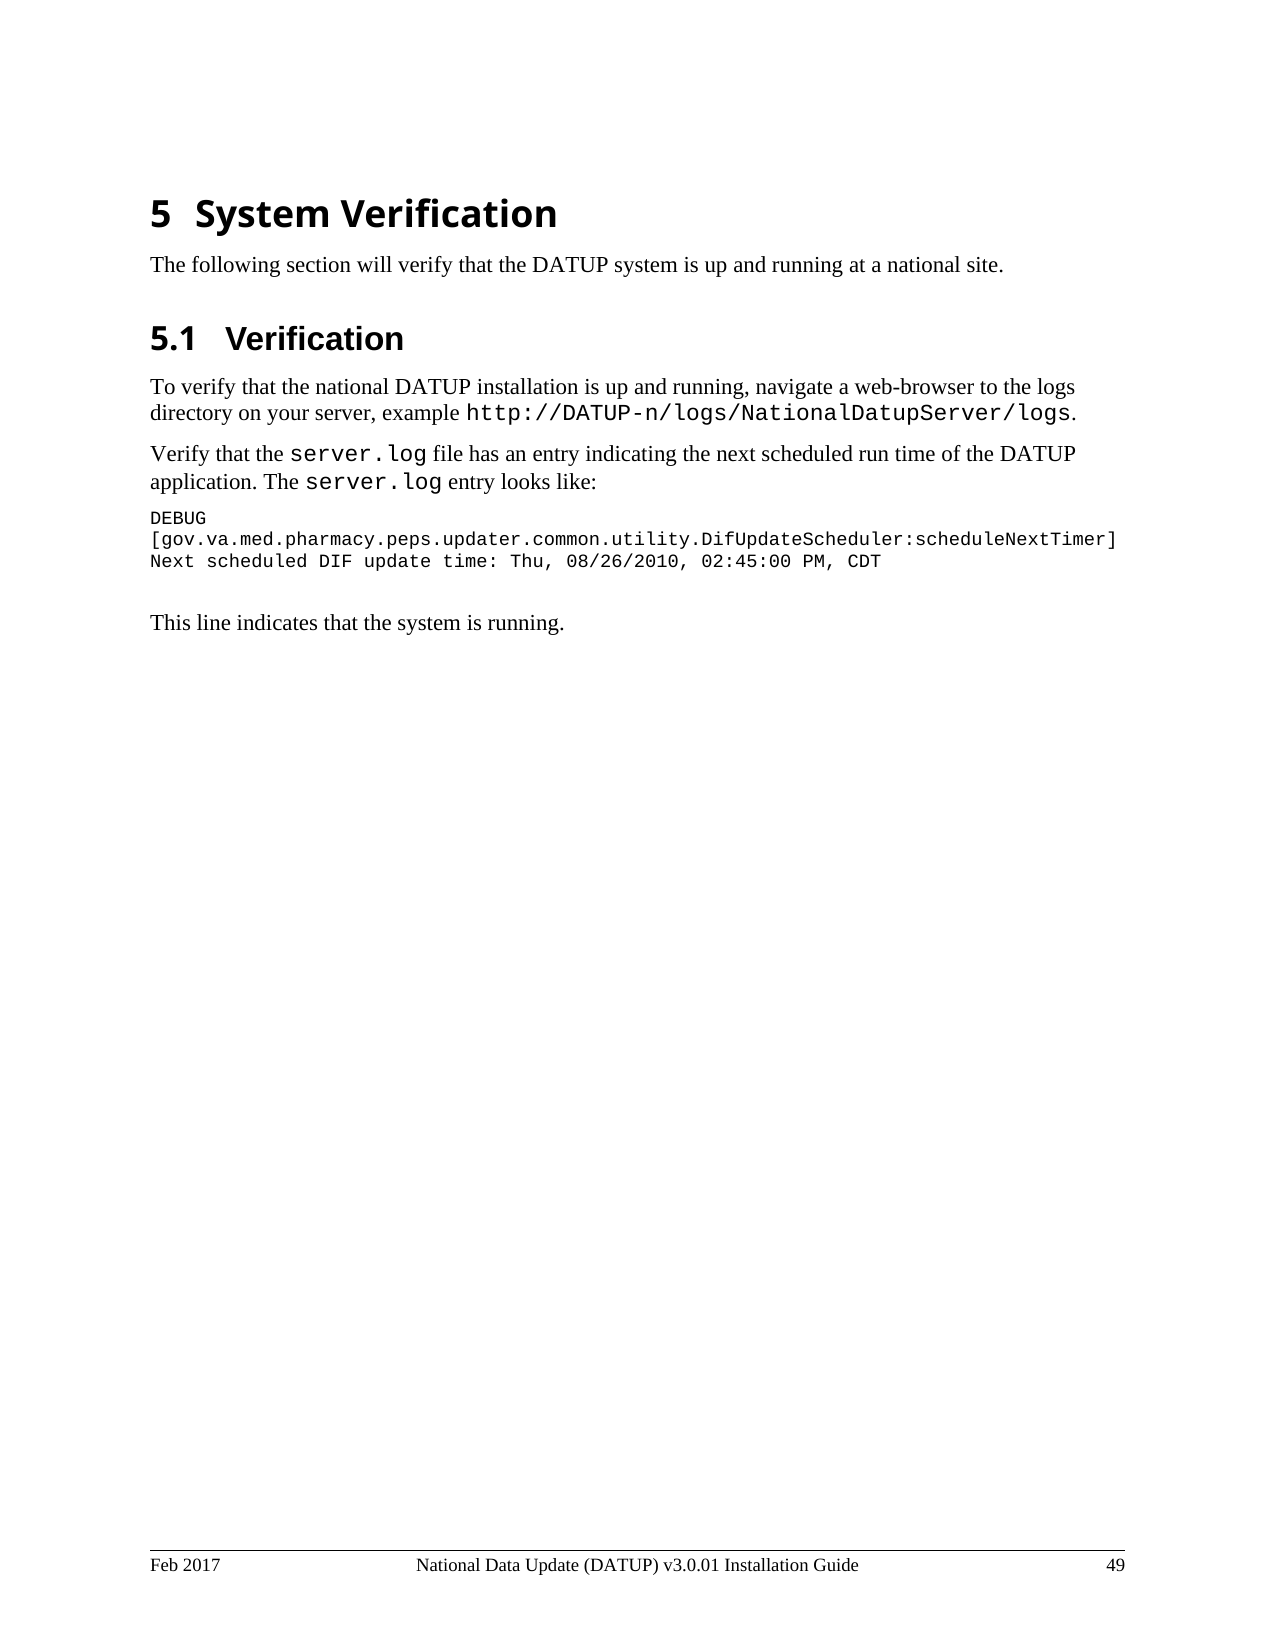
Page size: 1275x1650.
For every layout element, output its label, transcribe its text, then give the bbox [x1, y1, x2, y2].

text This line indicates that the system is running. [150, 609, 1125, 635]
text To verify that the national DATUP installation is up and running, navigate a web-browser to the logs directory on your server, example http://DATUP-n/logs/NationalDatupServer/logs. [150, 373, 1125, 427]
text DEBUG [gov.va.med.pharmacy.peps.updater.common.utility.DifUpdateScheduler:scheduleNextTimer] Next scheduled DIF update time: Thu, 08/26/2010, 02:45:00 PM, CDT [150, 509, 1125, 573]
text Verify that the server.log file has an entry indicating the next scheduled run time of the DATUP application. The server.log entry looks like: [150, 440, 1125, 496]
subtitle Verification [150, 315, 1125, 360]
subtitle System Verification [150, 187, 1125, 238]
text The following section will verify that the DATUP system is up and running at a national site. [150, 251, 1125, 277]
